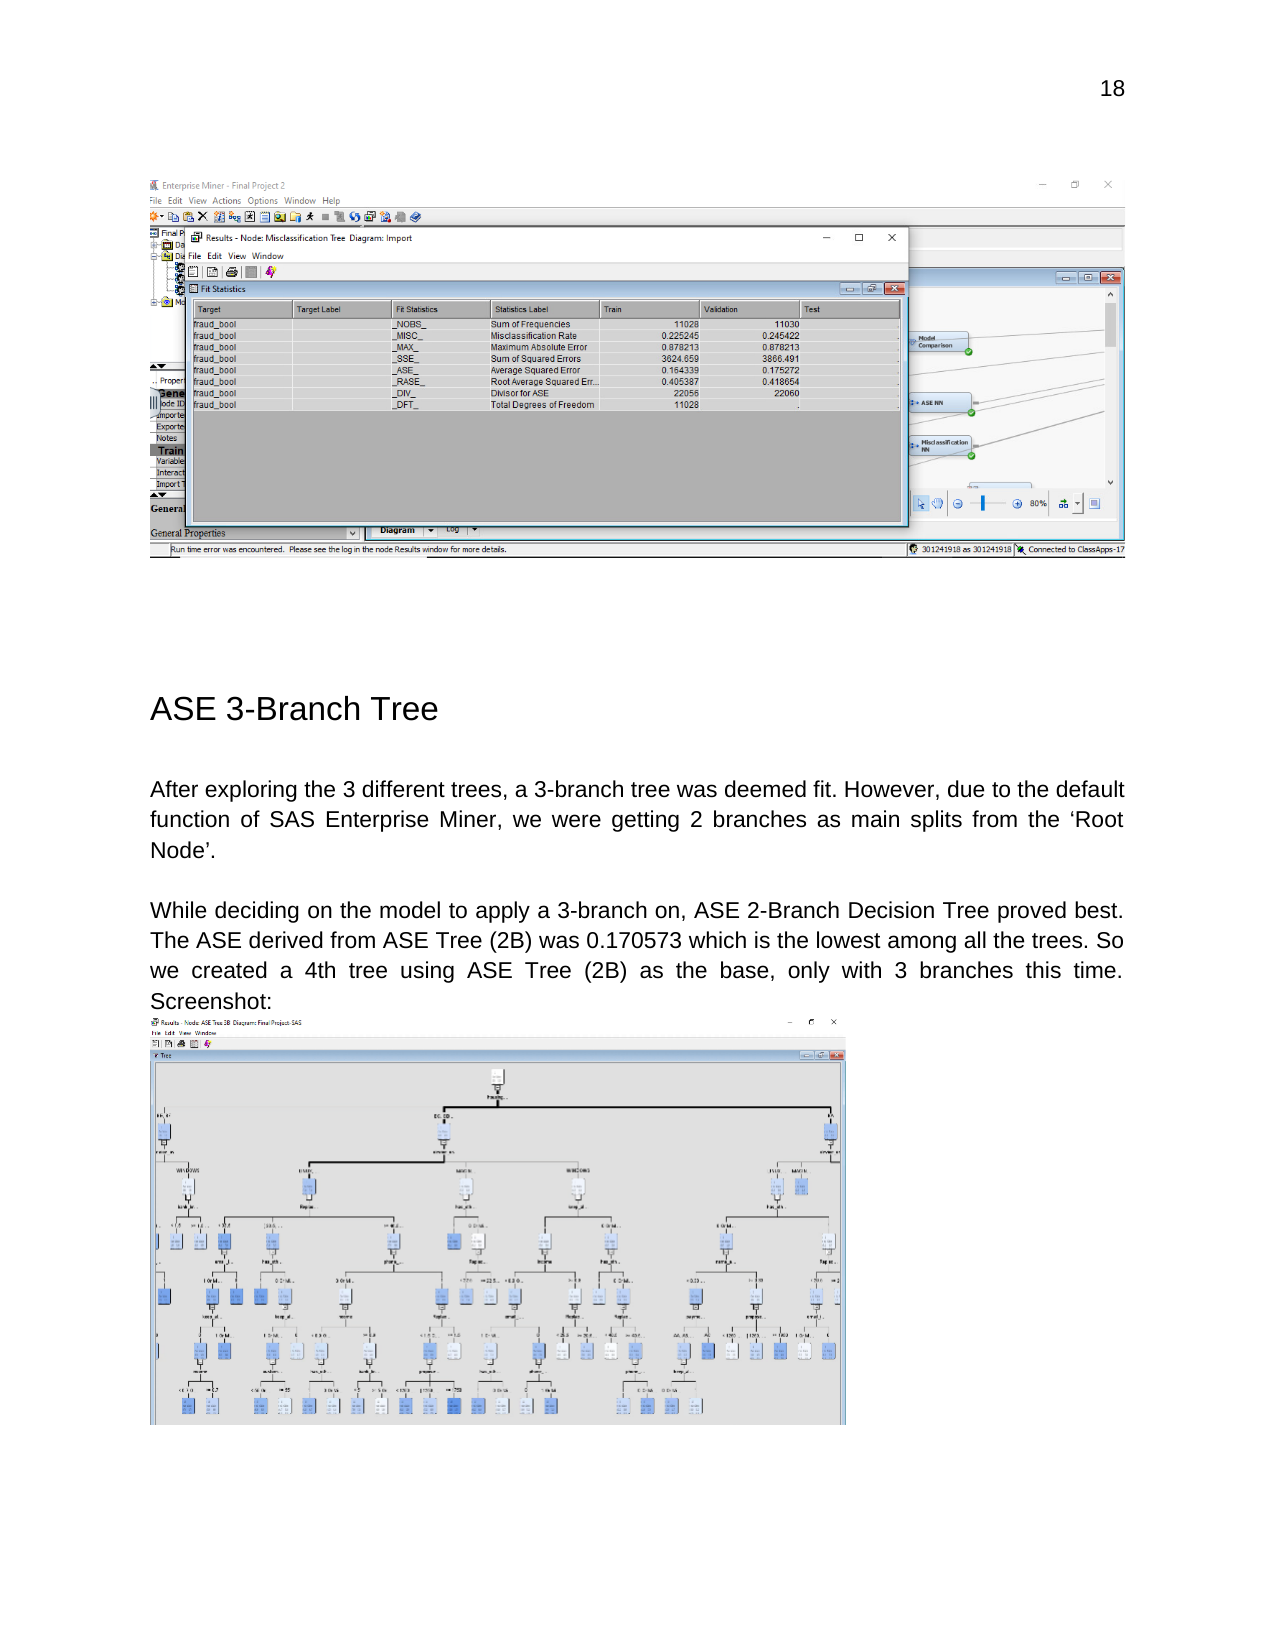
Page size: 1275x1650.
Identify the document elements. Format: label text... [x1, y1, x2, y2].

picture [150, 1017, 846, 1425]
subtitle ASE 3-Branch Tree [150, 689, 1125, 728]
text After exploring the 3 different trees, a 3-branch tree was deemed fit. However, due to the default function of SAS Enterprise Miner, we were getting 2 branches as main splits from the ‘Root Node’. [150, 776, 1125, 863]
picture [150, 180, 1125, 558]
text While deciding on the model to apply a 3-branch on, ASE 2-Branch Decision Tree proved best. The ASE derived from ASE Tree (2B) was 0.170573 which is the lowest among all the trees. So we created a 4th tree using ASE Tree (2B) as the base, only with 3 branches this time. Screenshot: [150, 897, 1125, 1014]
